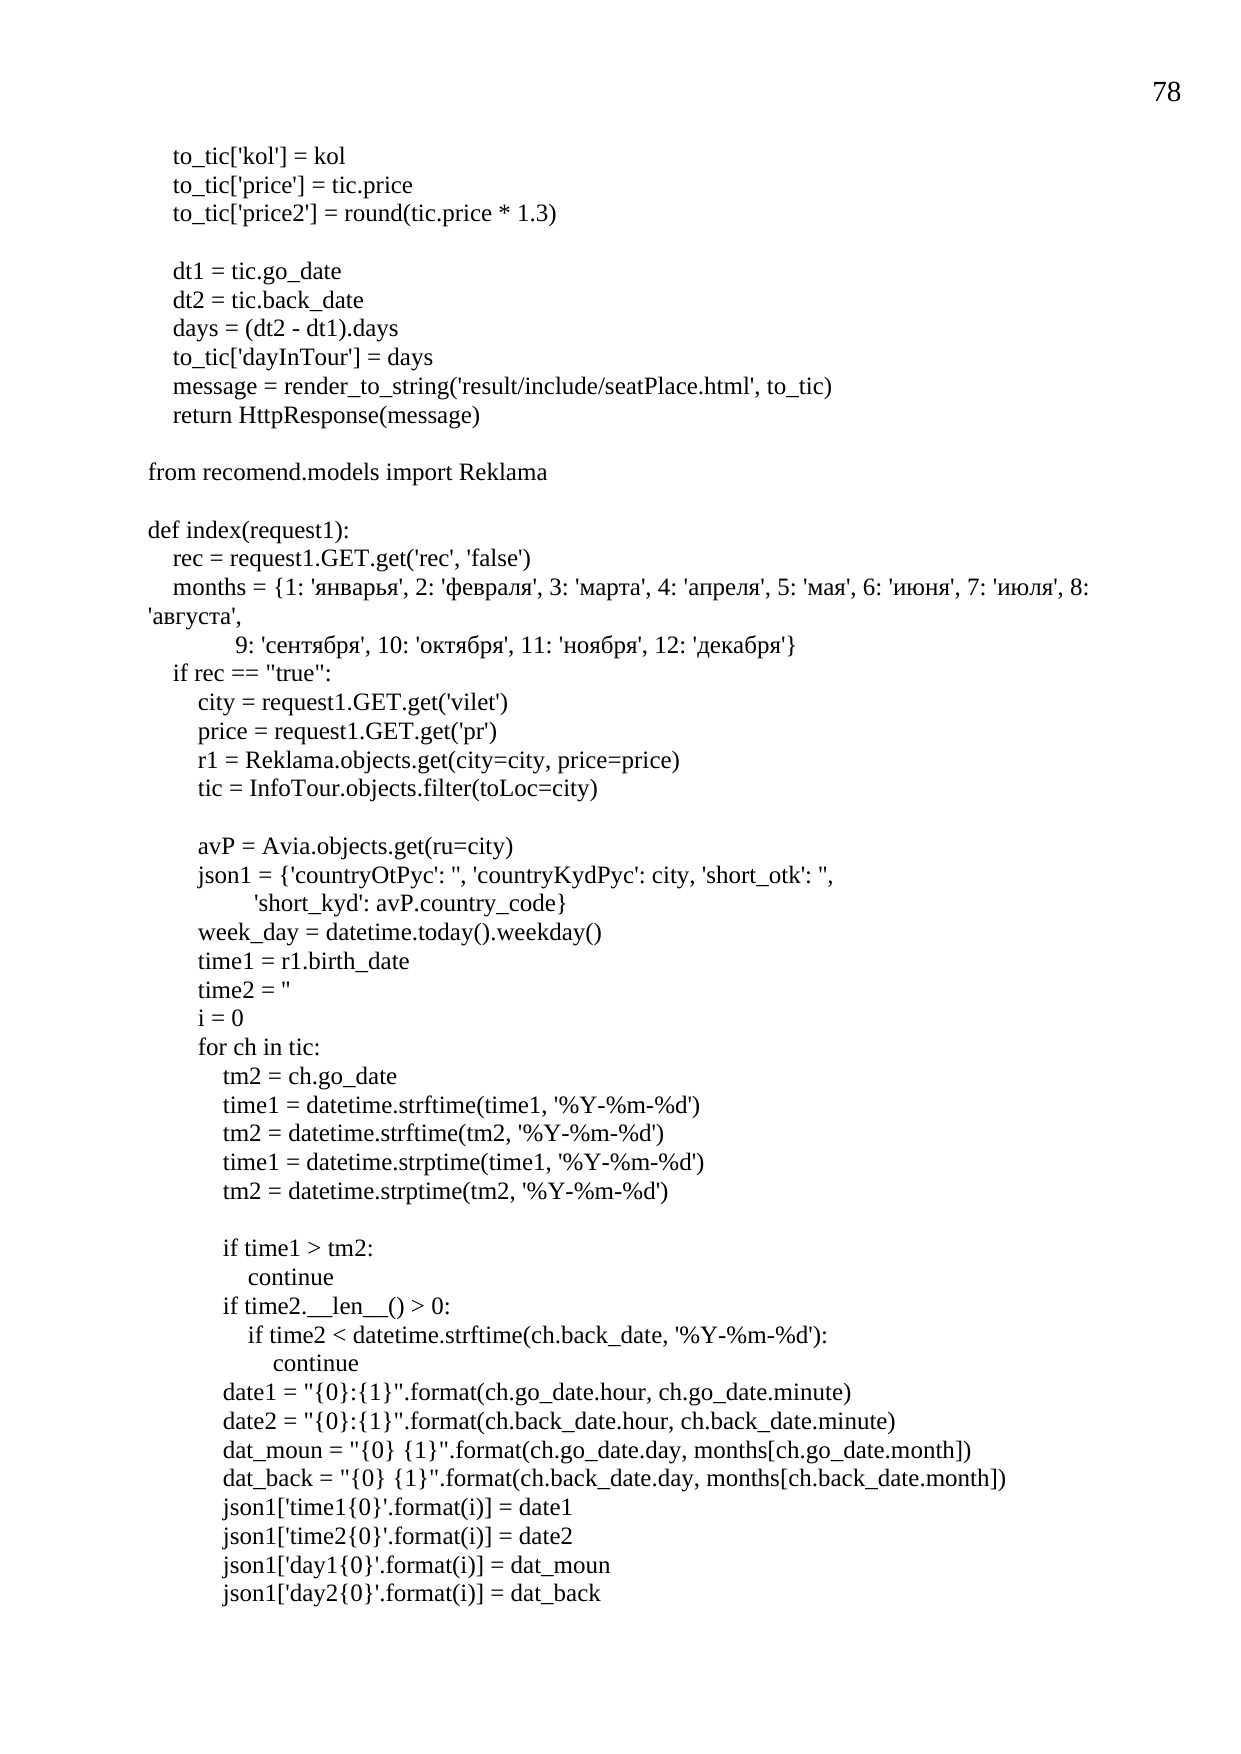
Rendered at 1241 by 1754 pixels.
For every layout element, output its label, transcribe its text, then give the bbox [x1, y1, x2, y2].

text json1['day2{0}'.format(i)] = dat_back [148, 1578, 1181, 1607]
text if time1 > tm2: [148, 1233, 1181, 1262]
text to_tic['price2'] = round(tic.price * 1.3) [148, 198, 1181, 227]
text from recomend.models import Reklama [148, 457, 1181, 486]
text date1 = "{0}:{1}".format(ch.go_date.hour, ch.go_date.minute) [148, 1377, 1181, 1406]
text to_tic['price'] = tic.price [148, 170, 1181, 198]
text continue [148, 1348, 1181, 1377]
text r1 = Reklama.objects.get(city=city, price=price) [148, 745, 1181, 773]
text json1 = {'countryOtPyc': '', 'countryKydPyc': city, 'short_otk': '', [148, 860, 1181, 888]
text def index(request1): [148, 515, 1181, 543]
text week_day = datetime.today().weekday() [148, 917, 1181, 946]
text json1['day1{0}'.format(i)] = dat_moun [148, 1550, 1181, 1578]
text tm2 = datetime.strptime(tm2, '%Y-%m-%d') [148, 1176, 1181, 1205]
text time1 = r1.birth_date [148, 946, 1181, 975]
text dat_back = "{0} {1}".format(ch.back_date.day, months[ch.back_date.month]) [148, 1463, 1181, 1492]
text if time2 < datetime.strftime(ch.back_date, '%Y-%m-%d'): [148, 1320, 1181, 1348]
text city = request1.GET.get('vilet') [148, 687, 1181, 716]
text tic = InfoTour.objects.filter(toLoc=city) [148, 773, 1181, 802]
text time1 = datetime.strftime(time1, '%Y-%m-%d') [148, 1090, 1181, 1118]
text tm2 = datetime.strftime(tm2, '%Y-%m-%d') [148, 1118, 1181, 1147]
text price = request1.GET.get('pr') [148, 716, 1181, 745]
text json1['time2{0}'.format(i)] = date2 [148, 1521, 1181, 1550]
text avP = Avia.objects.get(ru=city) [148, 831, 1181, 860]
text dat_moun = "{0} {1}".format(ch.go_date.day, months[ch.go_date.month]) [148, 1435, 1181, 1463]
text 9: 'сентября', 10: 'октября', 11: 'ноября', 12: 'декабря'} [148, 630, 1181, 658]
text json1['time1{0}'.format(i)] = date1 [148, 1492, 1181, 1521]
text continue [148, 1262, 1181, 1291]
text date2 = "{0}:{1}".format(ch.back_date.hour, ch.back_date.minute) [148, 1406, 1181, 1435]
text to_tic['dayInTour'] = days [148, 342, 1181, 371]
text return HttpResponse(message) [148, 400, 1181, 428]
text months = {1: 'январья', 2: 'февраля', 3: 'марта', 4: 'апреля', 5: 'мая', 6: 'июня', 7: 'июля', 8: 'августа', [148, 572, 1181, 630]
text time2 = '' [148, 975, 1181, 1003]
text dt1 = tic.go_date [148, 256, 1181, 285]
text rec = request1.GET.get('rec', 'false') [148, 543, 1181, 572]
text time1 = datetime.strptime(time1, '%Y-%m-%d') [148, 1147, 1181, 1176]
text if rec == "true": [148, 658, 1181, 687]
text i = 0 [148, 1003, 1181, 1032]
text days = (dt2 - dt1).days [148, 313, 1181, 342]
text to_tic['kol'] = kol [148, 141, 1181, 170]
text if time2.__len__() > 0: [148, 1291, 1181, 1320]
text for ch in tic: [148, 1032, 1181, 1061]
text dt2 = tic.back_date [148, 285, 1181, 313]
text tm2 = ch.go_date [148, 1061, 1181, 1090]
text message = render_to_string('result/include/seatPlace.html', to_tic) [148, 371, 1181, 400]
text 'short_kyd': avP.country_code} [148, 888, 1181, 917]
